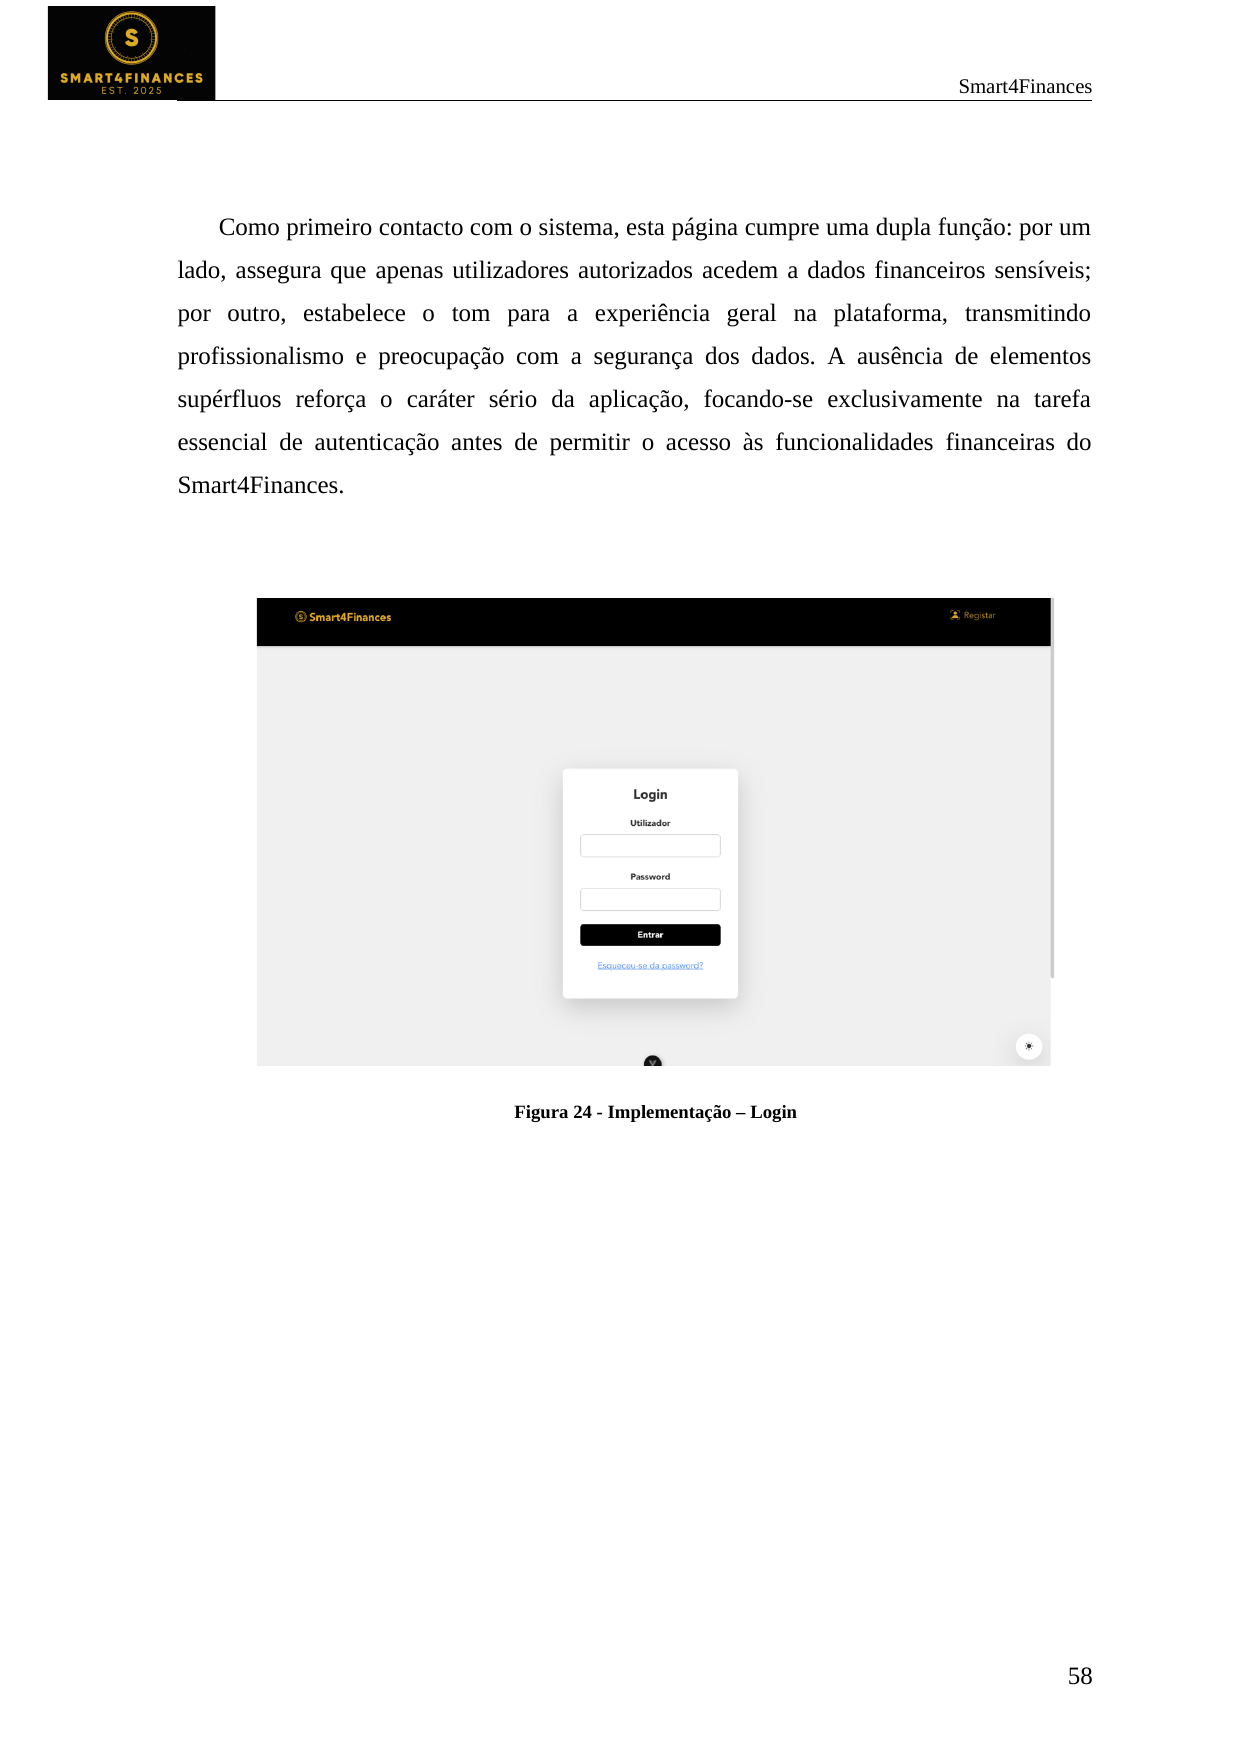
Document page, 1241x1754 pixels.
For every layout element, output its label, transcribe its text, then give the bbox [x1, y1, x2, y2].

picture [256, 598, 1055, 1066]
text Figura 24 - Implementação – Login [177, 1101, 1092, 1122]
text Como primeiro contacto com o sistema, esta página cumpre uma dupla função: por um lado, assegura que apenas utilizadores autorizados acedem a dados financeiros sensíveis; por outro, estabelece o tom para a experiência geral na plataforma, transmitindo profissionalismo e preocupação com a segurança dos dados. A ausência de elementos supérfluos reforça o caráter sério da aplicação, focando-se exclusivamente na tarefa essencial de autenticação antes de permitir o acesso às funcionalidades financeiras do Smart4Finances. [177, 212, 1092, 499]
picture [47, 6, 216, 100]
